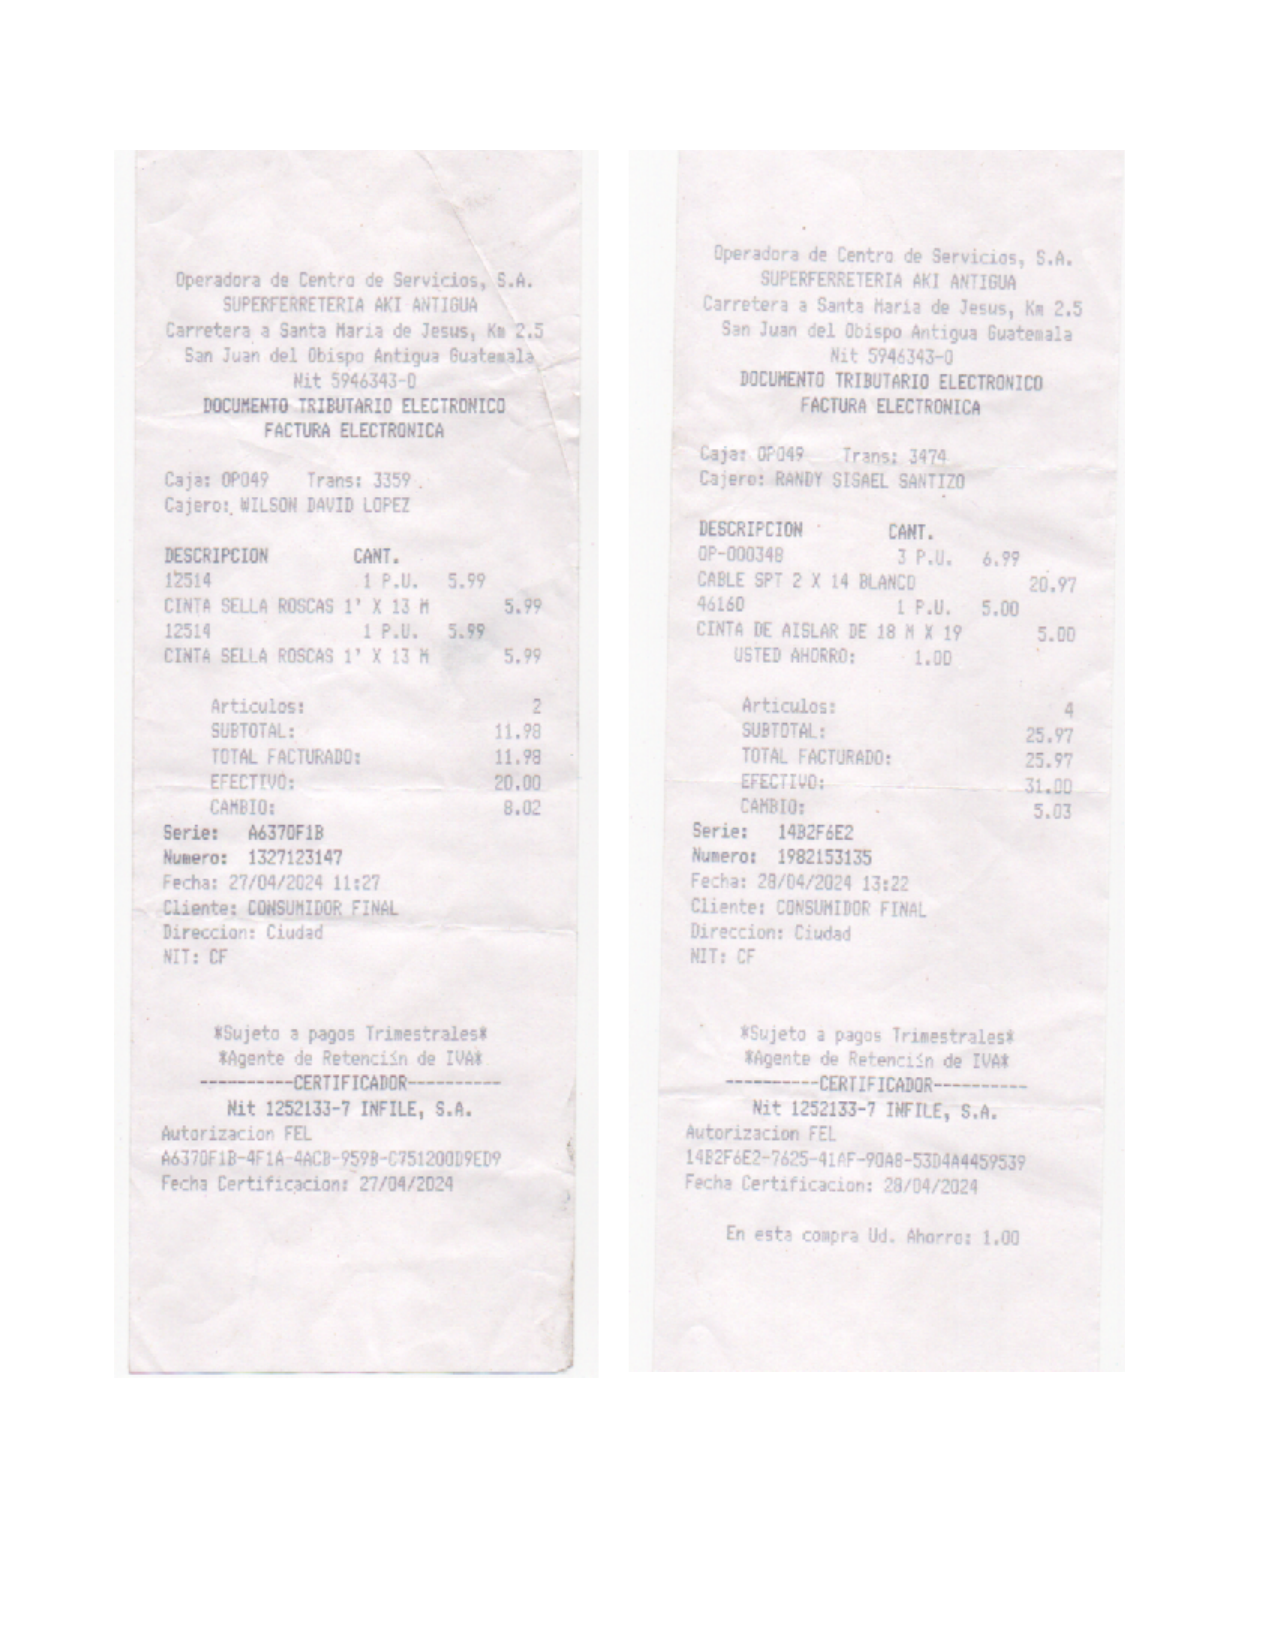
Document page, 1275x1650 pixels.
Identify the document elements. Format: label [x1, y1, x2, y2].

picture [114, 150, 599, 1378]
picture [628, 150, 1125, 1372]
